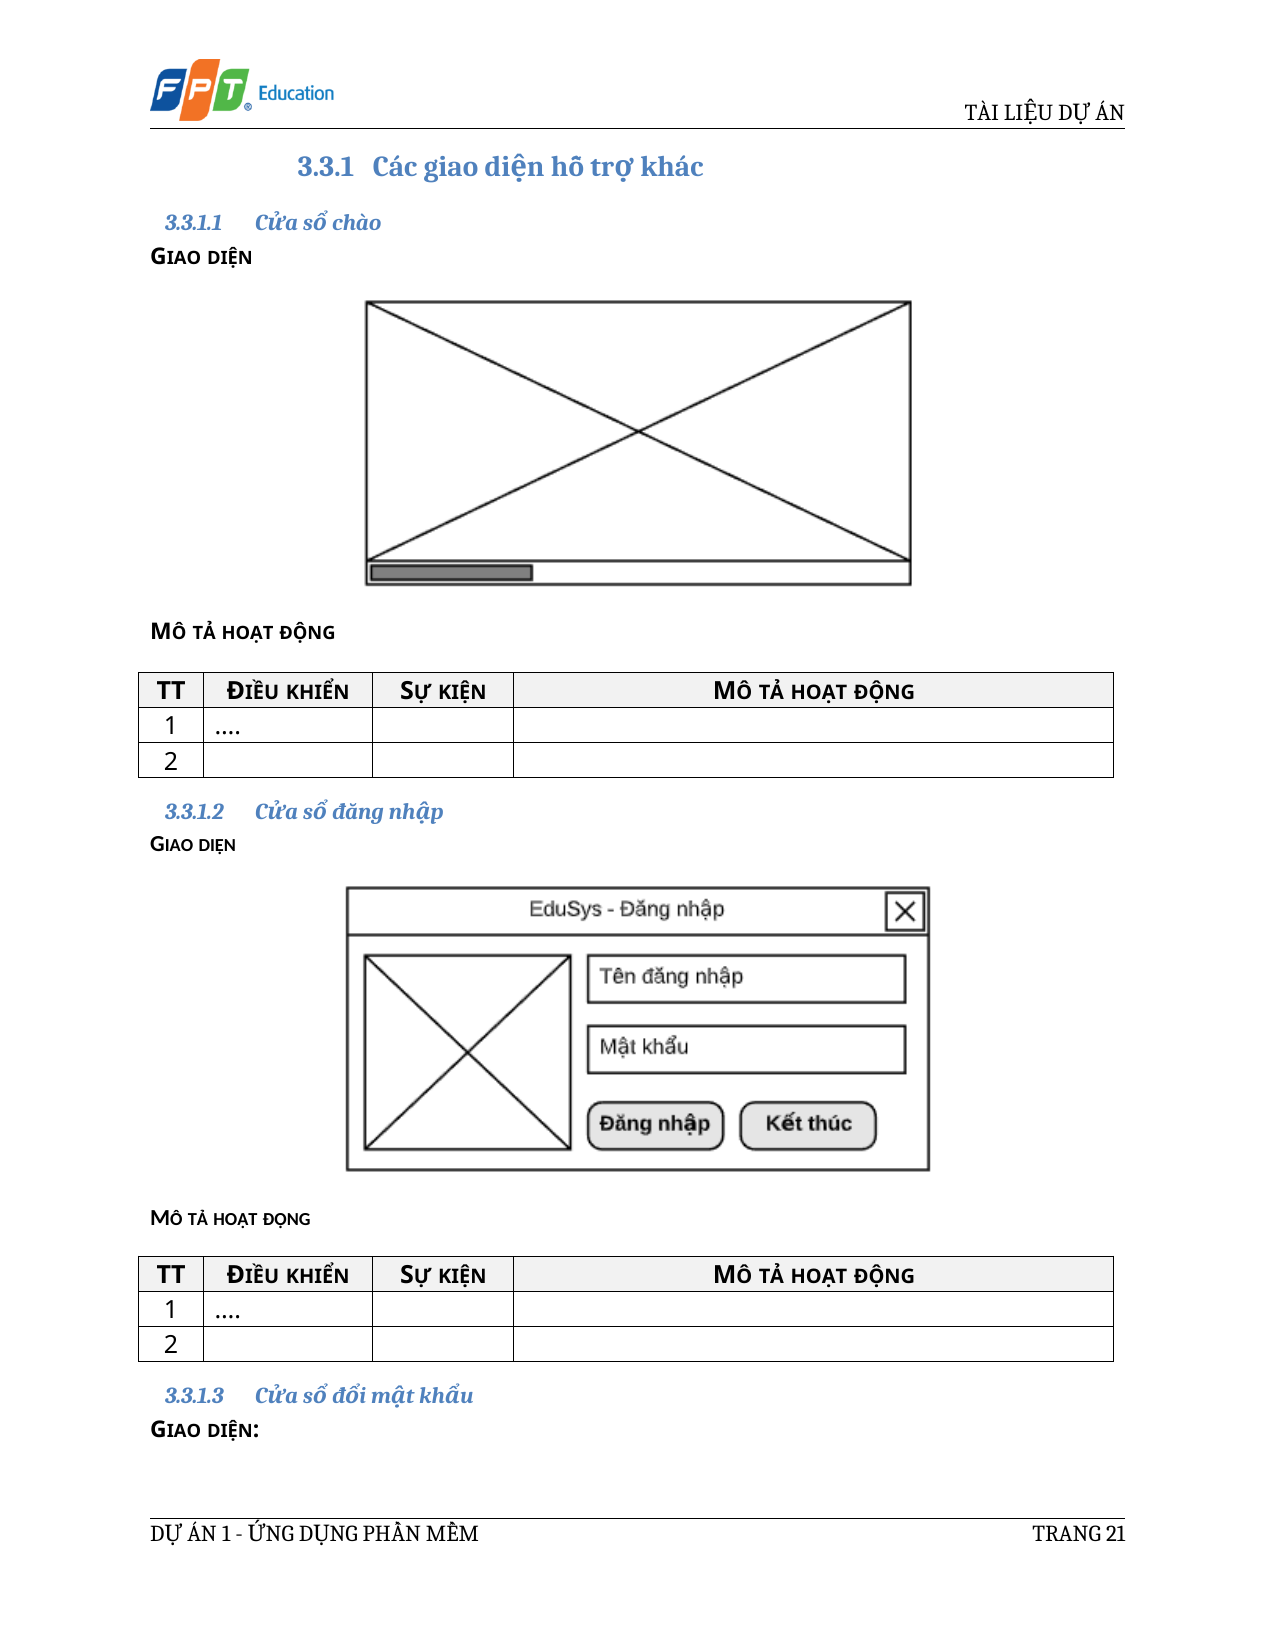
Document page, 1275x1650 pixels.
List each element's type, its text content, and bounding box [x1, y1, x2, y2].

text Mô tả hoạt động [150, 615, 1125, 646]
table_cell [514, 743, 1113, 777]
text Giao diện [150, 829, 1125, 857]
table_cell [204, 743, 372, 777]
table_cell [204, 1327, 372, 1361]
text Mô tả hoạt động [150, 1203, 1125, 1231]
table_cell [514, 708, 1113, 742]
table_cell [514, 1327, 1113, 1361]
table_cell 2 [139, 743, 203, 777]
table_header Điều khiển [204, 673, 372, 707]
table_cell …. [204, 708, 372, 742]
subtitle Các giao diện hỗ trợ khác [298, 150, 1125, 183]
table_cell 1 [139, 708, 203, 742]
text Giao diện: [150, 1413, 1125, 1444]
picture [360, 296, 915, 591]
table_header Mô tả hoạt động [514, 1257, 1113, 1291]
table_header TT [139, 673, 203, 707]
subtitle Cửa sổ đăng nhập [165, 799, 1125, 825]
table_cell [373, 1327, 513, 1361]
subtitle Cửa sổ đổi mật khẩu [165, 1383, 1125, 1409]
table_header Mô tả hoạt động [514, 673, 1113, 707]
picture [150, 59, 336, 121]
table_cell 1 [139, 1292, 203, 1326]
table_header TT [139, 1257, 203, 1291]
text Giao diện [150, 239, 1125, 271]
table_cell …. [204, 1292, 372, 1326]
table_cell [373, 708, 513, 742]
table_cell 2 [139, 1327, 203, 1361]
table_header Sự kiện [373, 673, 513, 707]
table_cell [373, 743, 513, 777]
subtitle Cửa sổ chào [165, 209, 1125, 236]
table_cell [373, 1292, 513, 1326]
table_header Điều khiển [204, 1257, 372, 1291]
table_cell [514, 1292, 1113, 1326]
table_header Sự kiện [373, 1257, 513, 1291]
picture [340, 882, 935, 1178]
